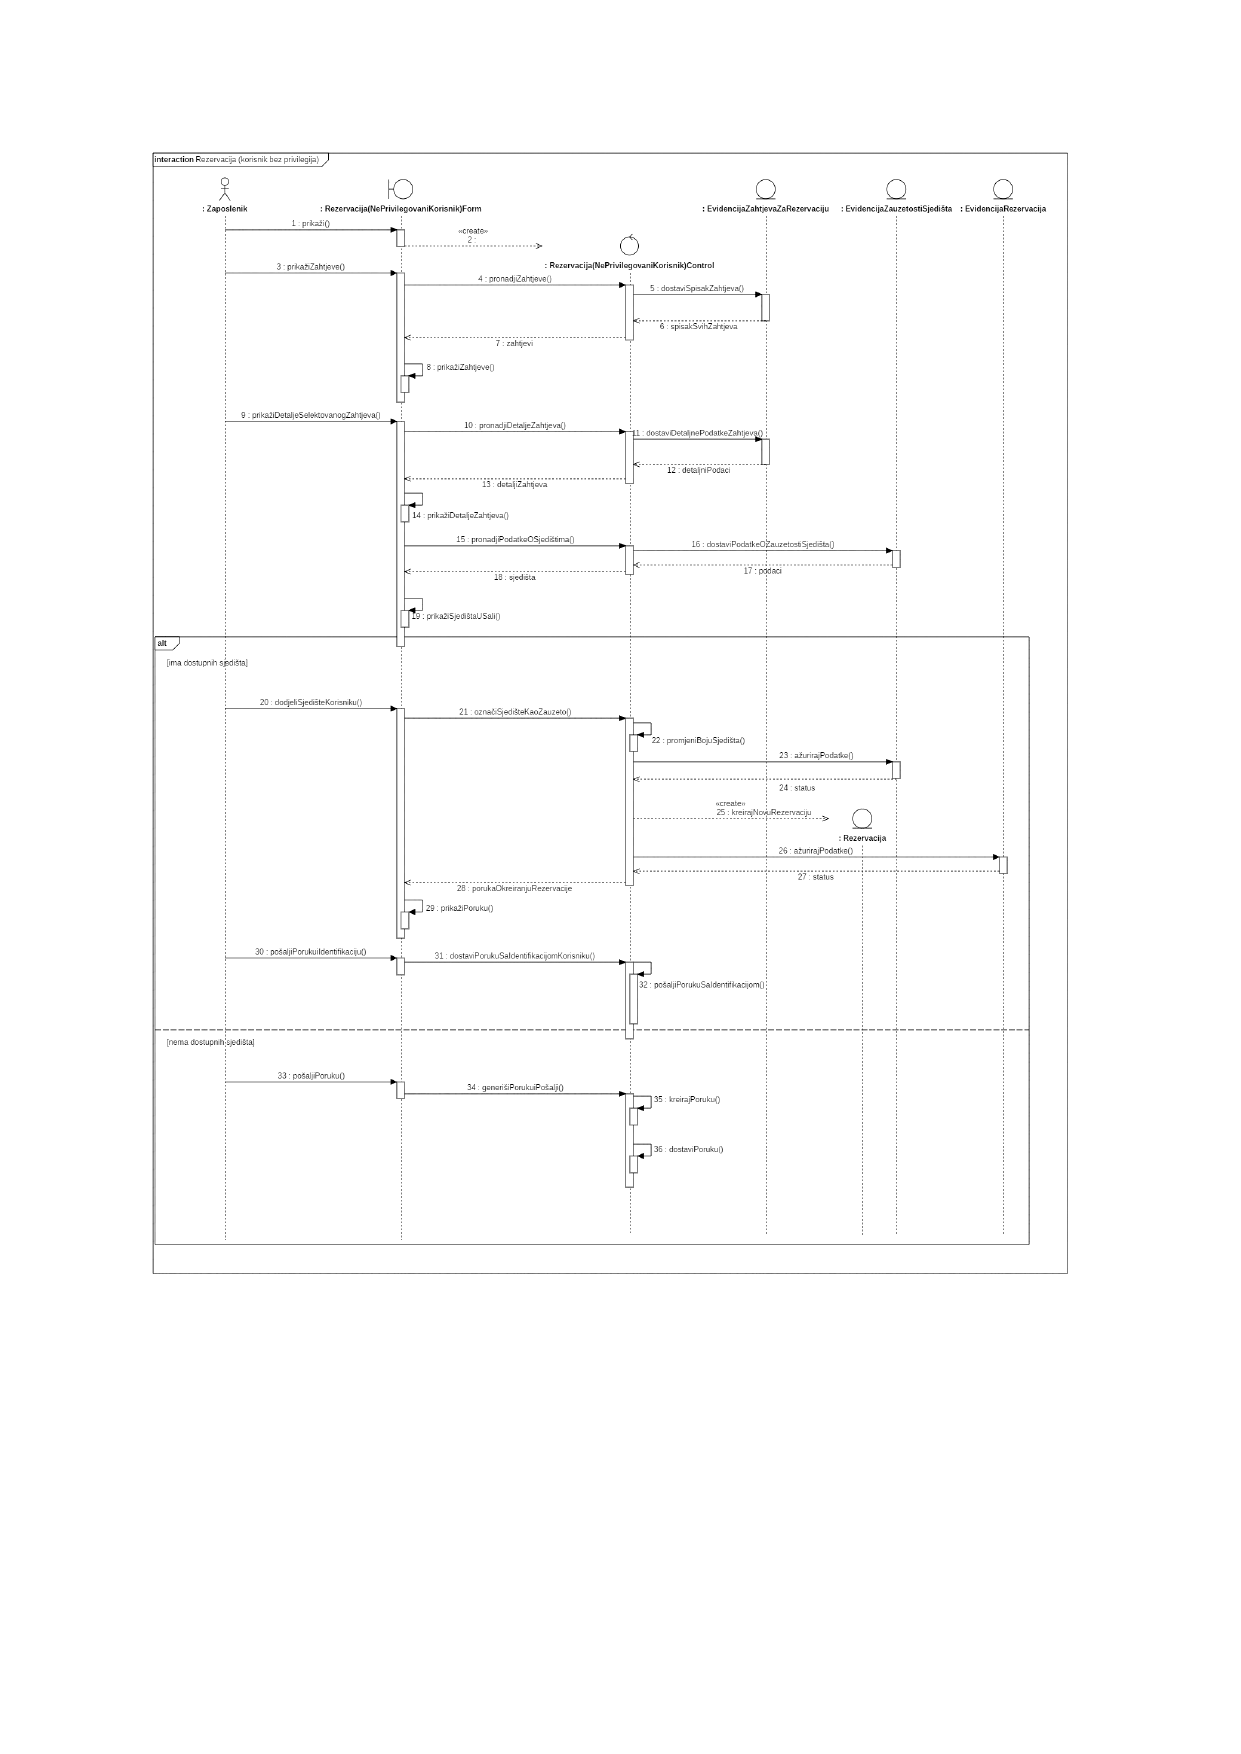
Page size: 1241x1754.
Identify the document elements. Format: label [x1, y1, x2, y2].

picture [147, 147, 1075, 1280]
